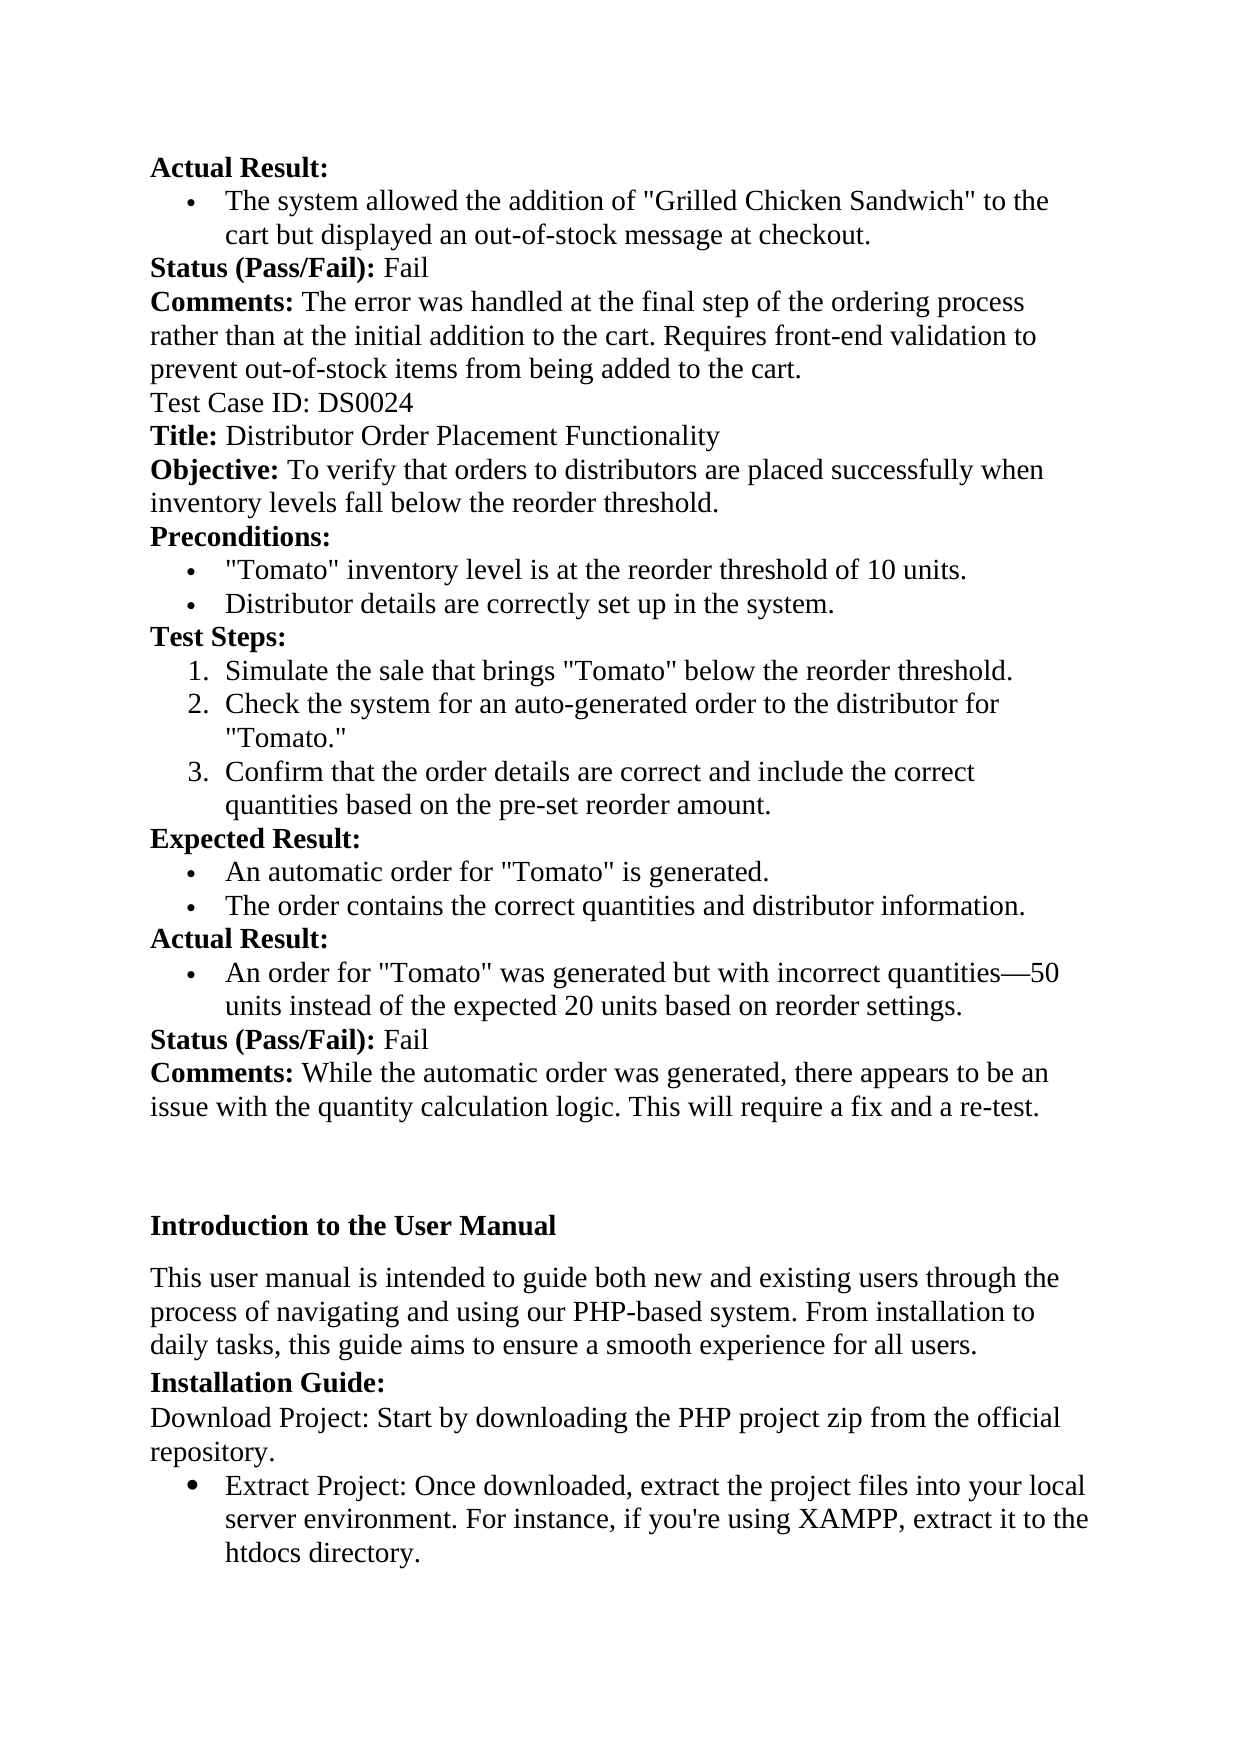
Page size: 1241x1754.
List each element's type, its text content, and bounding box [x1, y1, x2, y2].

list Extract Project: Once downloaded, extract the project files into your local server environment. For instance, if you're using XAMPP, extract it to the htdocs directory. [187, 1468, 1090, 1568]
text Test Steps: [150, 619, 1090, 653]
text Download Project: Start by downloading the PHP project zip from the official repository. [150, 1401, 1090, 1468]
text Status (Pass/Fail): Fail [150, 1022, 1090, 1056]
list "Tomato" inventory level is at the reorder threshold of 10 units. [187, 552, 1090, 586]
list The system allowed the addition of "Grilled Chicken Sandwich" to the cart but displayed an out-of-stock message at checkout. [187, 183, 1090, 251]
text Comments: The error was handled at the final step of the ordering process rather than at the initial addition to the cart. Requires front-end validation to prevent out-of-stock items from being added to the cart. [150, 284, 1090, 385]
list Distributor details are correctly set up in the system. [187, 586, 1090, 619]
list Simulate the sale that brings "Tomato" below the reorder threshold. [187, 653, 1090, 687]
list Confirm that the order details are correct and include the correct quantities based on the pre-set reorder amount. [187, 754, 1090, 821]
list The order contains the correct quantities and distributor information. [187, 888, 1090, 921]
text Status (Pass/Fail): Fail [150, 251, 1090, 284]
list An automatic order for "Tomato" is generated. [187, 854, 1090, 888]
text Title: Distributor Order Placement Functionality [150, 418, 1090, 452]
text Preconditions: [150, 519, 1090, 552]
text Actual Result: [150, 150, 1090, 183]
subtitle Installation Guide: [150, 1365, 1090, 1399]
text Test Case ID: DS0024 [150, 385, 1090, 418]
text This user manual is intended to guide both new and existing users through the process of navigating and using our PHP-based system. From installation to daily tasks, this guide aims to ensure a smooth experience for all users. [150, 1260, 1090, 1361]
list An order for "Tomato" was generated but with incorrect quantities—50 units instead of the expected 20 units based on reorder settings. [187, 955, 1090, 1022]
text Actual Result: [150, 921, 1090, 955]
list Check the system for an auto-generated order to the distributor for "Tomato." [187, 687, 1090, 754]
text Expected Result: [150, 821, 1090, 854]
text Comments: While the automatic order was generated, there appears to be an issue with the quantity calculation logic. This will require a fix and a re-test. [150, 1056, 1090, 1123]
subtitle Introduction to the User Manual [150, 1208, 1090, 1242]
text Objective: To verify that orders to distributors are placed successfully when inventory levels fall below the reorder threshold. [150, 452, 1090, 519]
